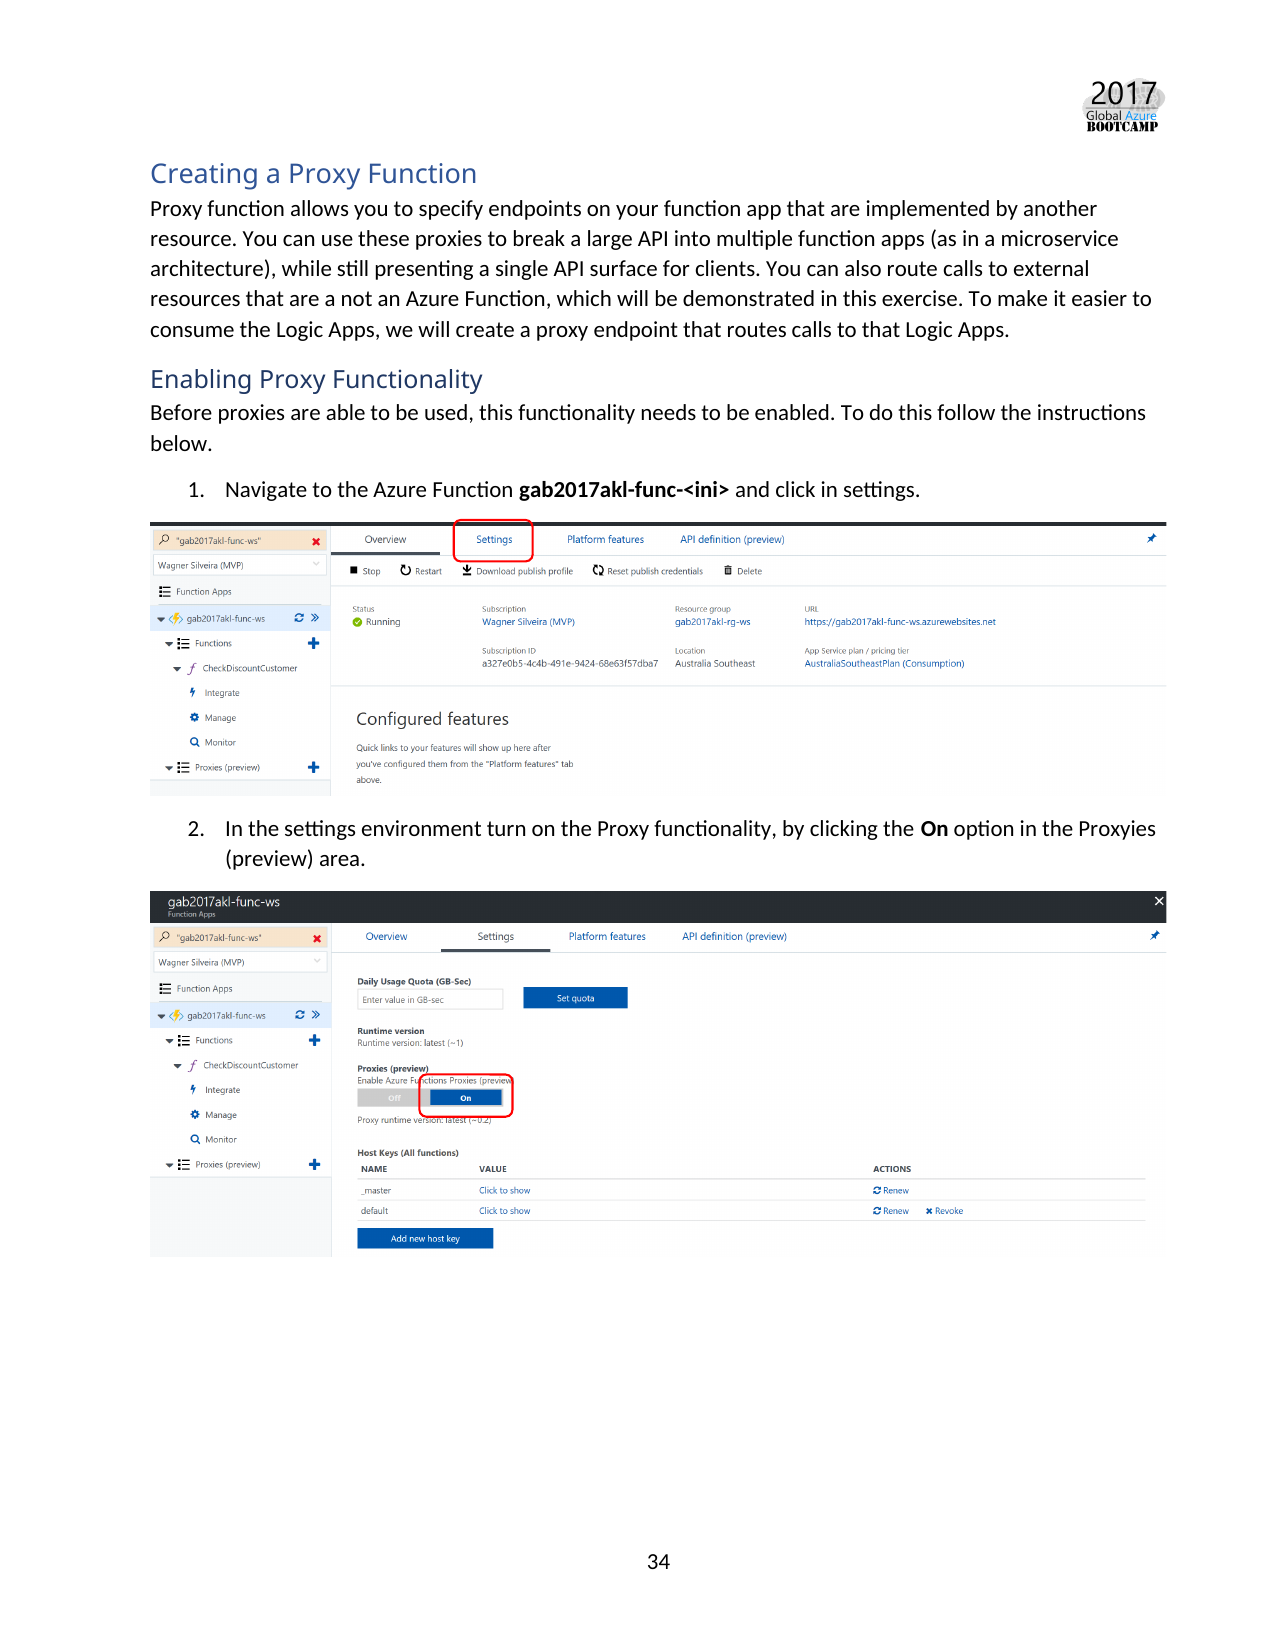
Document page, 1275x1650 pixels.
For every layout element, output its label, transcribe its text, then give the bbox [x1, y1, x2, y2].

picture [150, 891, 1167, 1257]
picture [455, 522, 531, 560]
list In the settings environment turn on the Proxy functionality, by clicking the On option in the Proxyies (preview) area. [187, 814, 1167, 872]
subtitle Creating a Proxy Function [150, 154, 1167, 191]
text Before proxies are able to be used, this functionality needs to be enabled. To do this follow the instructions below. [150, 398, 1167, 457]
text Proxy function allows you to specify endpoints on your function app that are implemented by another resource. You can use these proxies to break a large API into multiple function apps (as in a microservice architecture), while still presenting a single API surface for clients. You can also route calls to external resources that are a not an Azure Function, which will be demonstrated in this exercise. To make it easier to consume the Logic Apps, we will create a proxy endpoint that routes calls to that Logic Apps. [150, 194, 1167, 343]
list Navigate to the Azure Function gab2017akl-func-<ini> and click in settings. [187, 476, 1167, 503]
subtitle Enabling Proxy Functionality [150, 362, 1167, 396]
picture [1080, 75, 1167, 134]
picture [150, 522, 1167, 796]
